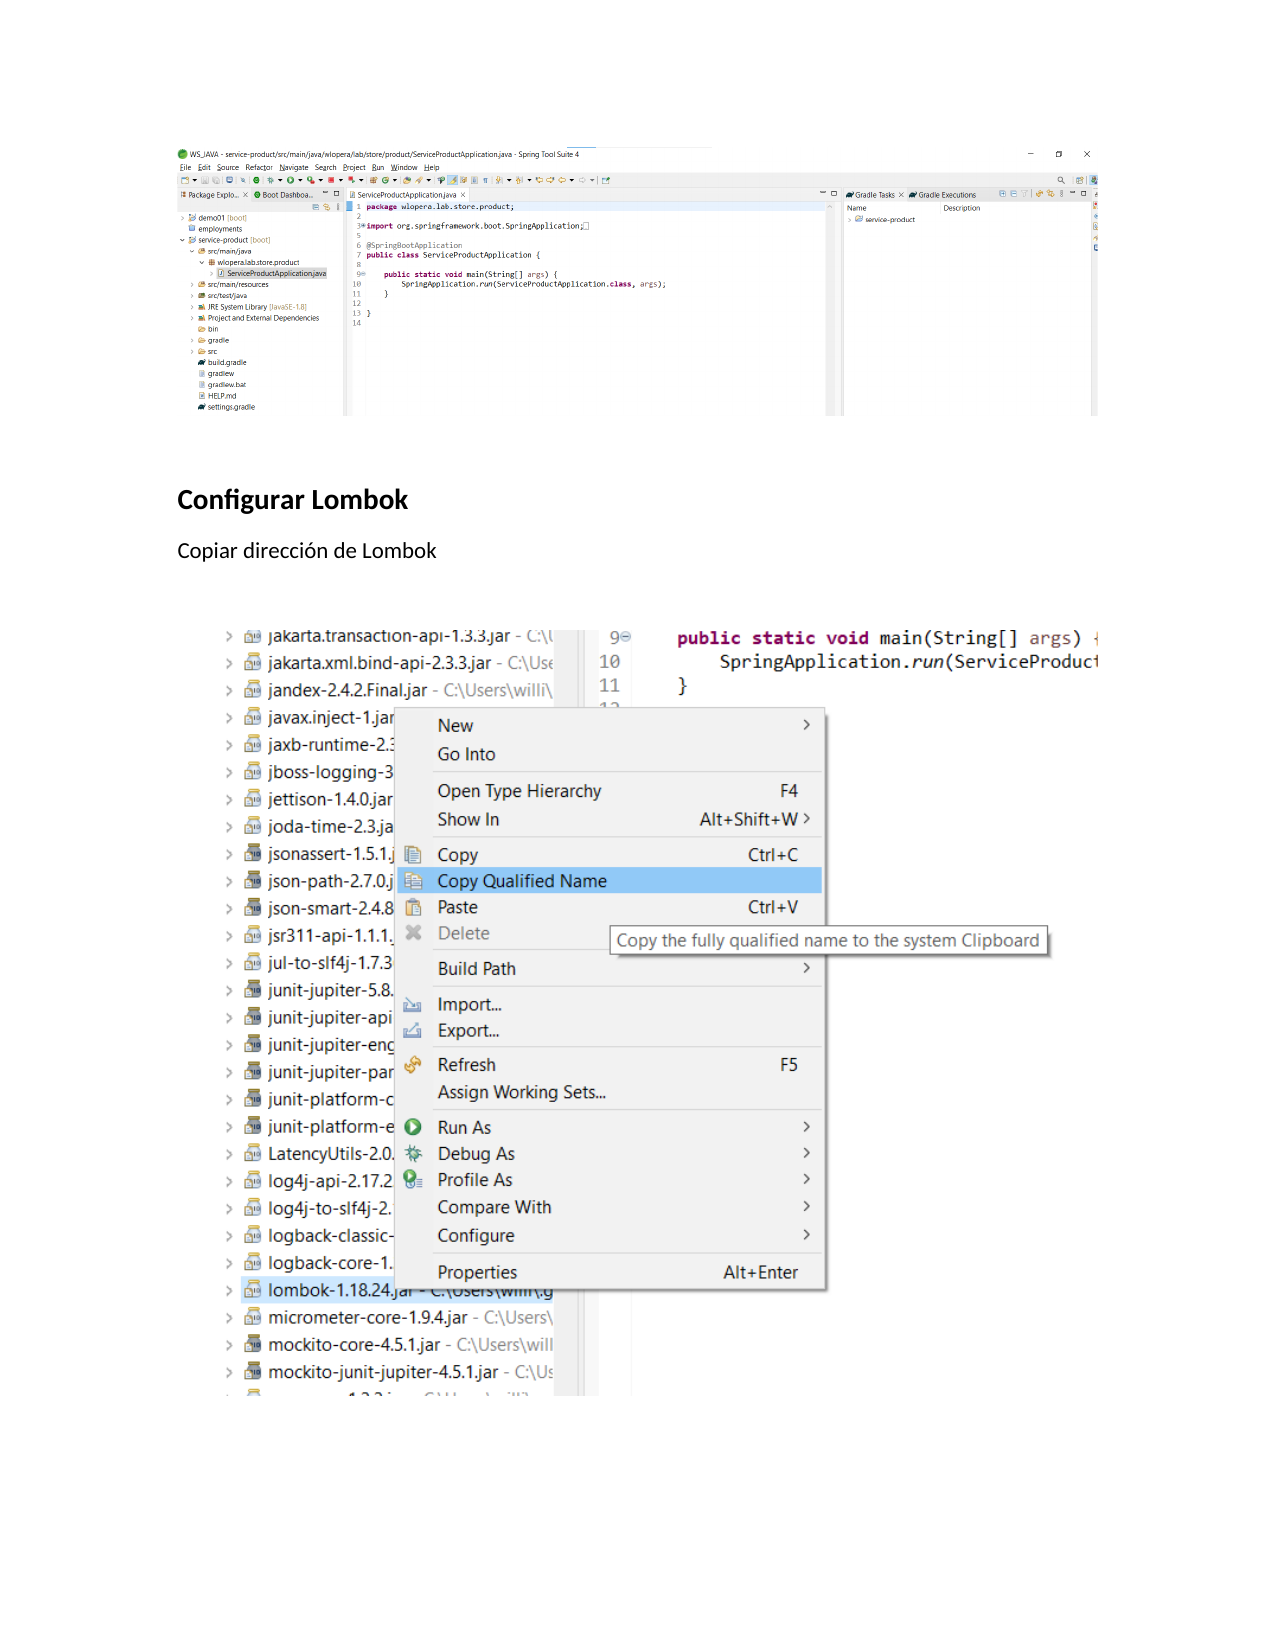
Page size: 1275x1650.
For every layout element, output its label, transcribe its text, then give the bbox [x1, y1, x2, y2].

text Configurar Lombok [177, 481, 1098, 517]
text Copiar dirección de Lombok [177, 536, 1098, 564]
picture [177, 630, 1098, 1396]
picture [177, 147, 1098, 416]
